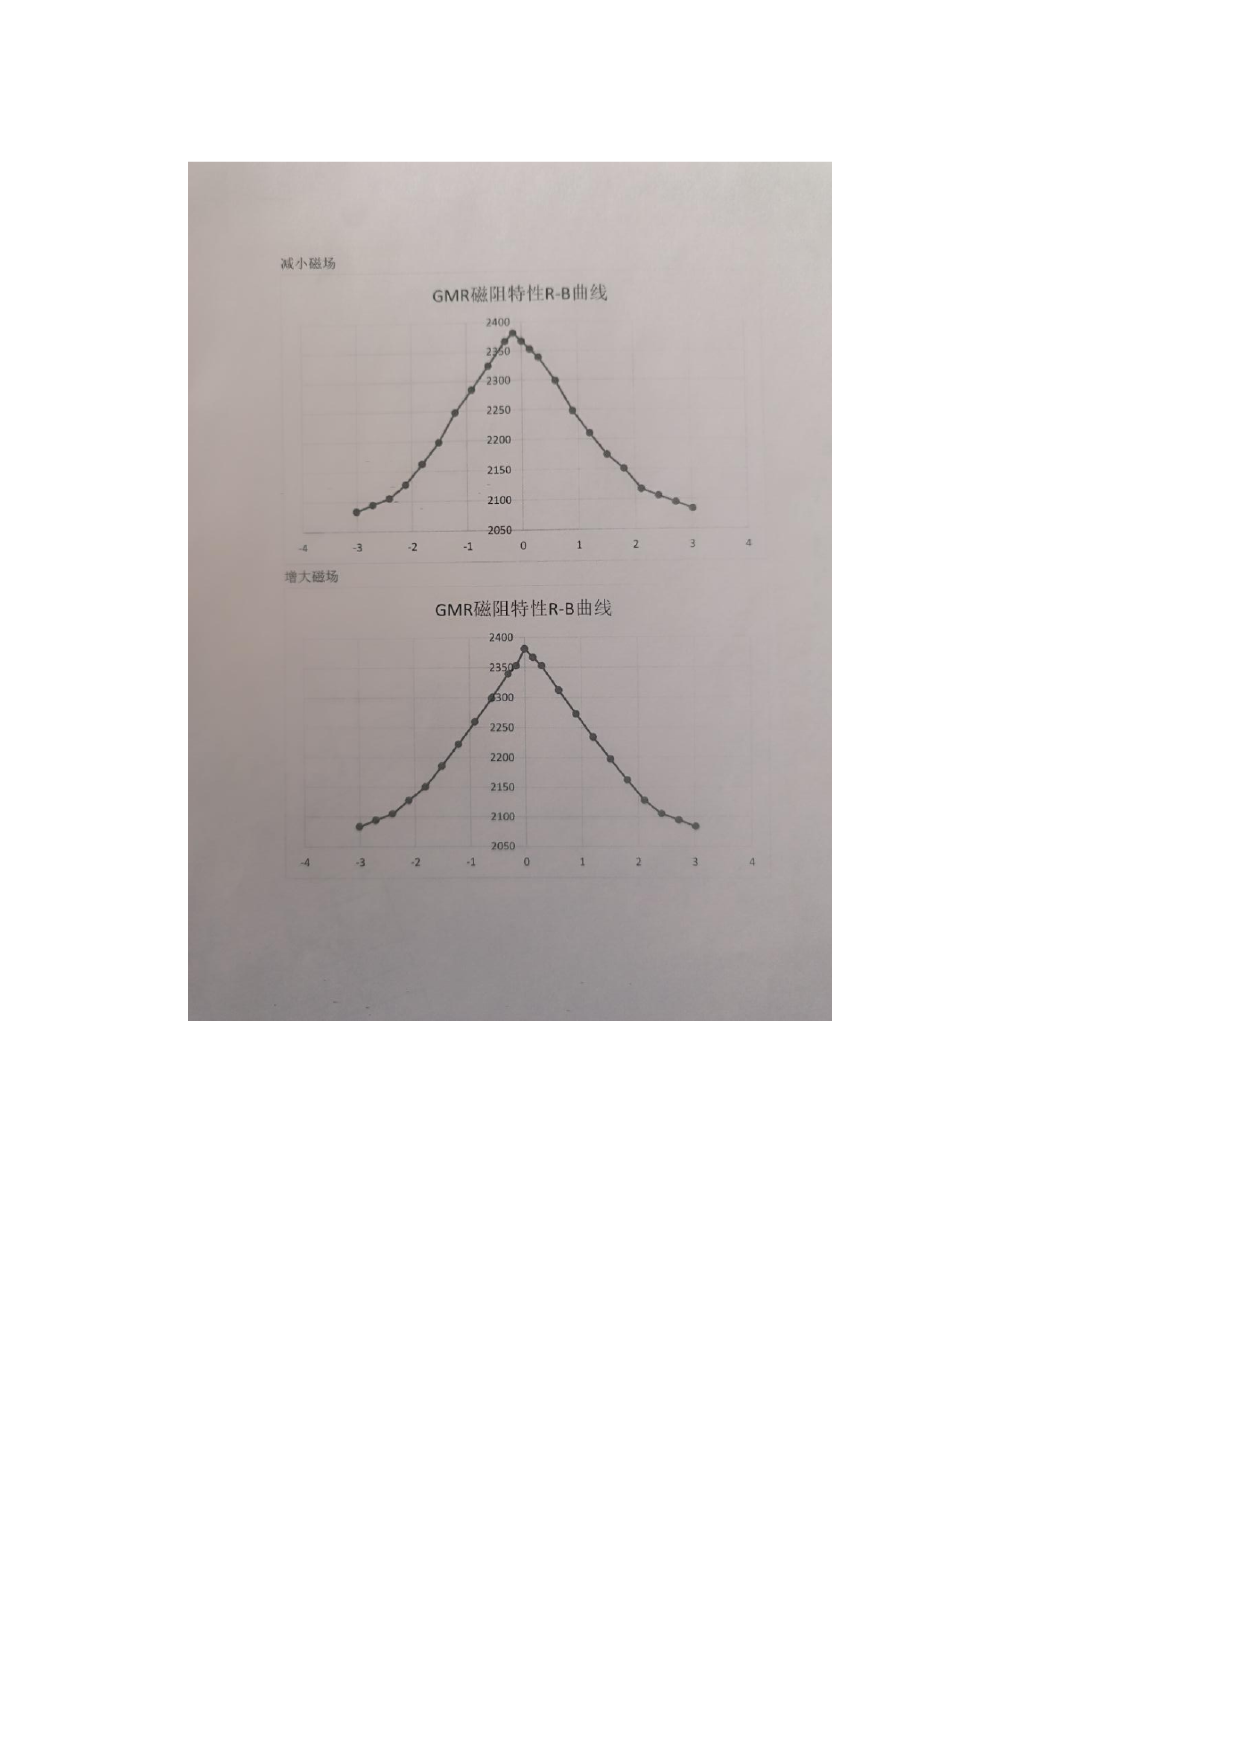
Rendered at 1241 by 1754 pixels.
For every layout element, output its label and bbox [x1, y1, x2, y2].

picture [188, 163, 832, 1020]
